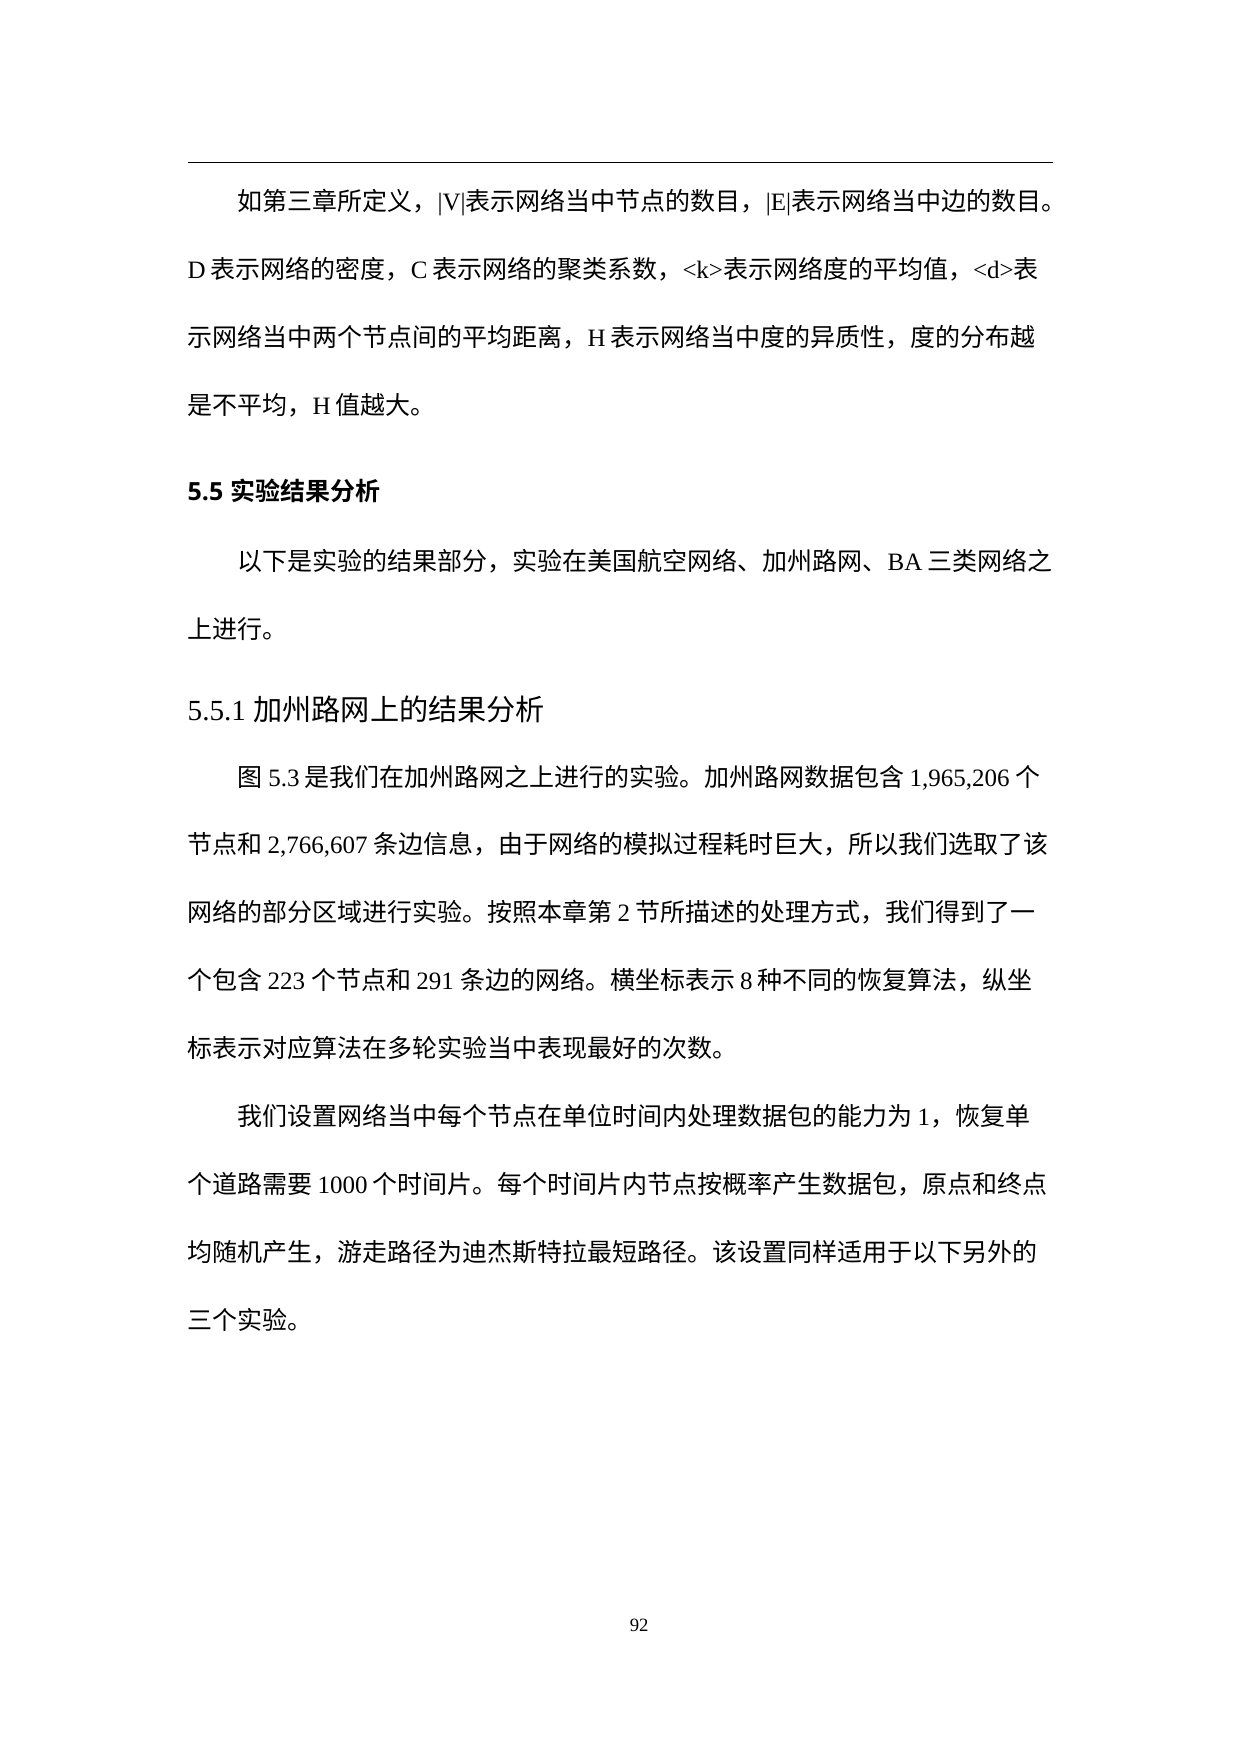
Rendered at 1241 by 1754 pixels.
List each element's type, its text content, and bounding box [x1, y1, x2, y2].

subtitle 5.5.1 加州路网上的结果分析 [187, 686, 1053, 729]
text 如第三章所定义，|V|表示网络当中节点的数目，|E|表示网络当中边的数目。D表示网络的密度，C表示网络的聚类系数，<k>表示网络度的平均值，<d>表示网络当中两个节点间的平均距离，H表示网络当中度的异质性，度的分布越是不平均，H值越大。 [187, 166, 1053, 437]
text 以下是实验的结果部分，实验在美国航空网络、加州路网、BA三类网络之上进行。 [187, 526, 1053, 661]
subtitle 5.5 实验结果分析 [187, 471, 1053, 507]
text 图 5.3是我们在加州路网之上进行的实验。加州路网数据包含1,965,206 个节点和2,766,607 条边信息，由于网络的模拟过程耗时巨大，所以我们选取了该网络的部分区域进行实验。按照本章第2节所描述的处理方式，我们得到了一个包含223 个节点和291 条边的网络。横坐标表示8种不同的恢复算法，纵坐标表示对应算法在多轮实验当中表现最好的次数。 [187, 741, 1053, 1081]
text 我们设置网络当中每个节点在单位时间内处理数据包的能力为1，恢复单个道路需要1000个时间片。每个时间片内节点按概率产生数据包，原点和终点均随机产生，游走路径为迪杰斯特拉最短路径。该设置同样适用于以下另外的三个实验。 [187, 1081, 1053, 1352]
